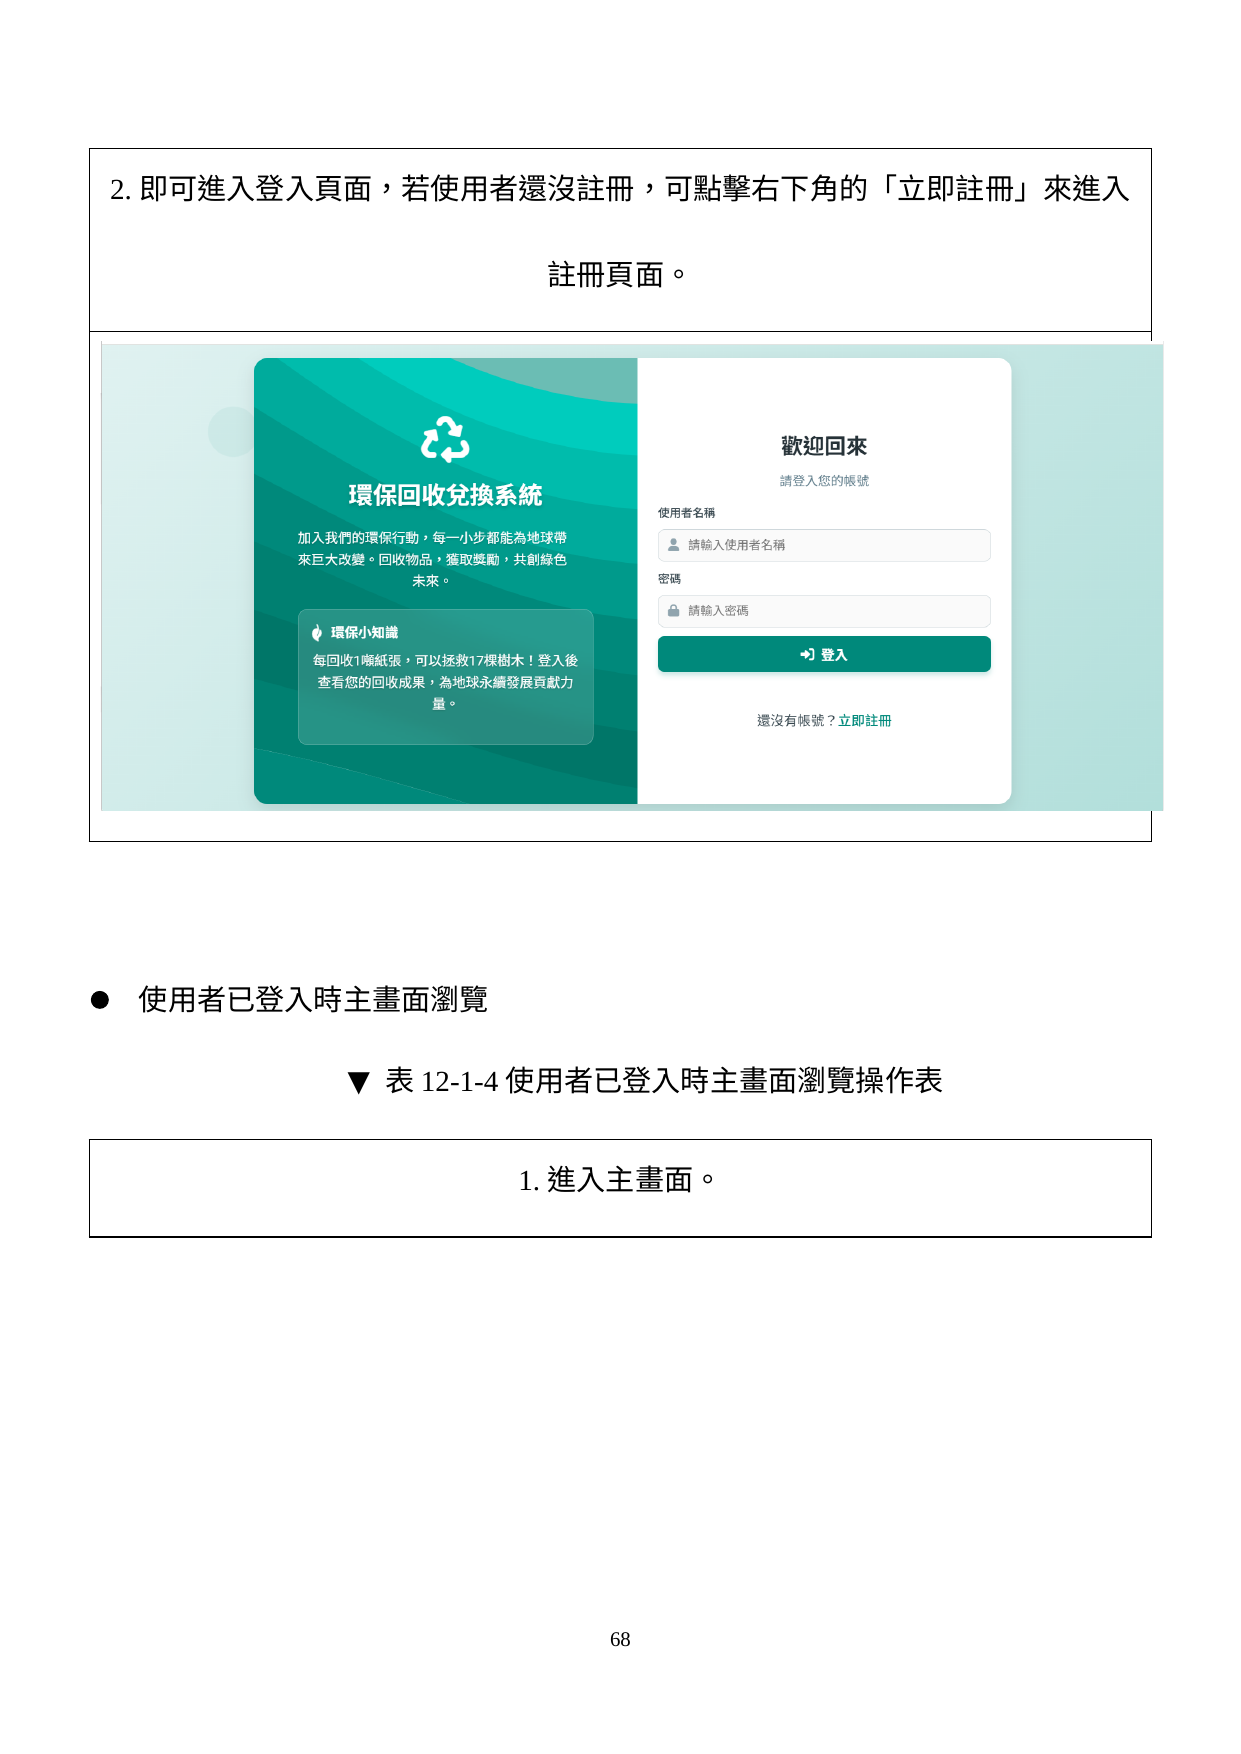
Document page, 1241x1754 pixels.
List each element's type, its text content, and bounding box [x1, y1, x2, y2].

table_header 1. 進入主畫面。 [90, 1140, 1151, 1236]
list 使用者已登入時主畫面瀏覽 [89, 960, 1152, 1035]
table_cell [90, 332, 1151, 841]
picture [100, 341, 1164, 811]
table_header 2. 即可進入登入頁面，若使用者還沒註冊，可點擊右下角的「立即註冊」來進入註冊頁面。 [90, 149, 1151, 331]
list 表 12-1-4 使用者已登入時主畫面瀏覽操作表 [139, 1041, 1152, 1116]
